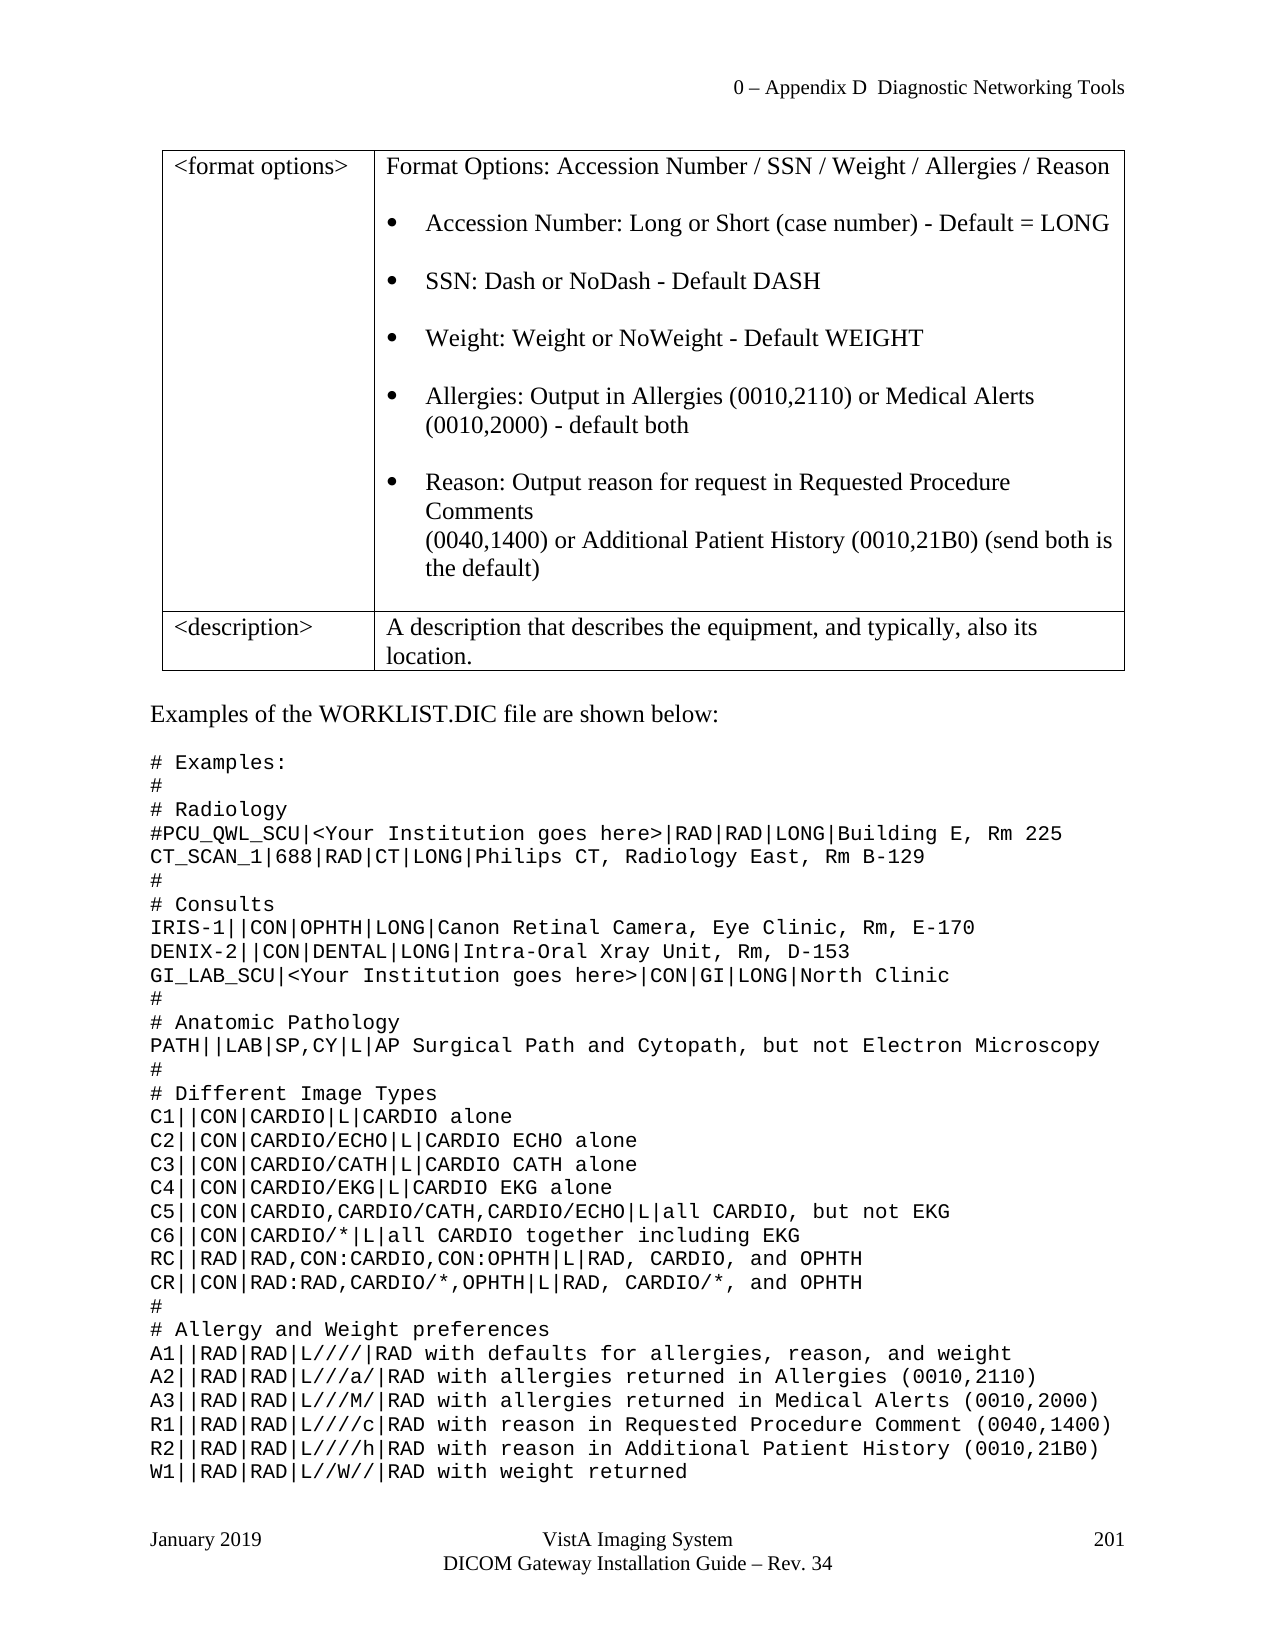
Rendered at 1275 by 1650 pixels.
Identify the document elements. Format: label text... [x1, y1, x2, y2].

text #PCU_QWL_SCU|<Your Institution goes here>|RAD|RAD|LONG|Building E, Rm 225 [150, 823, 1125, 846]
text C1||CON|CARDIO|L|CARDIO alone [150, 1106, 1125, 1130]
text C6||CON|CARDIO/*|L|all CARDIO together including EKG [150, 1225, 1125, 1248]
text # [150, 1059, 1125, 1083]
text # Allergy and Weight preferences [150, 1319, 1125, 1343]
text C5||CON|CARDIO,CARDIO/CATH,CARDIO/ECHO|L|all CARDIO, but not EKG [150, 1201, 1125, 1225]
text GI_LAB_SCU|<Your Institution goes here>|CON|GI|LONG|North Clinic [150, 964, 1125, 988]
text W1||RAD|RAD|L//W//|RAD with weight returned [150, 1461, 1125, 1485]
text A2||RAD|RAD|L///a/|RAD with allergies returned in Allergies (0010,2110) [150, 1367, 1125, 1390]
text # [150, 1296, 1125, 1319]
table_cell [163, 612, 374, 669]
text A1||RAD|RAD|L////|RAD with defaults for allergies, reason, and weight [150, 1343, 1125, 1367]
text DENIX-2||CON|DENTAL|LONG|Intra-Oral Xray Unit, Rm, D-153 [150, 941, 1125, 964]
text RC||RAD|RAD,CON:CARDIO,CON:OPHTH|L|RAD, CARDIO, and OPHTH [150, 1248, 1125, 1272]
text # [150, 870, 1125, 894]
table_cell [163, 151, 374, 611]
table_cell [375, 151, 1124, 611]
text # [150, 775, 1125, 799]
text # [150, 988, 1125, 1012]
text C2||CON|CARDIO/ECHO|L|CARDIO ECHO alone [150, 1130, 1125, 1154]
text PATH||LAB|SP,CY|L|AP Surgical Path and Cytopath, but not Electron Microscopy [150, 1036, 1125, 1059]
text # Consults [150, 894, 1125, 917]
text CT_SCAN_1|688|RAD|CT|LONG|Philips CT, Radiology East, Rm B-129 [150, 846, 1125, 870]
text # Different Image Types [150, 1083, 1125, 1106]
text C4||CON|CARDIO/EKG|L|CARDIO EKG alone [150, 1177, 1125, 1201]
text # Examples: [150, 752, 1125, 775]
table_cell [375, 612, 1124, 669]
text IRIS-1||CON|OPHTH|LONG|Canon Retinal Camera, Eye Clinic, Rm, E-170 [150, 917, 1125, 941]
text # Radiology [150, 799, 1125, 823]
text A3||RAD|RAD|L///M/|RAD with allergies returned in Medical Alerts (0010,2000) [150, 1390, 1125, 1414]
text R1||RAD|RAD|L////c|RAD with reason in Requested Procedure Comment (0040,1400) [150, 1414, 1125, 1437]
text # Anatomic Pathology [150, 1012, 1125, 1036]
text CR||CON|RAD:RAD,CARDIO/*,OPHTH|L|RAD, CARDIO/*, and OPHTH [150, 1272, 1125, 1296]
text C3||CON|CARDIO/CATH|L|CARDIO CATH alone [150, 1154, 1125, 1177]
text R2||RAD|RAD|L////h|RAD with reason in Additional Patient History (0010,21B0) [150, 1437, 1125, 1461]
text Examples of the WORKLIST.DIC file are shown below: [150, 699, 1125, 728]
